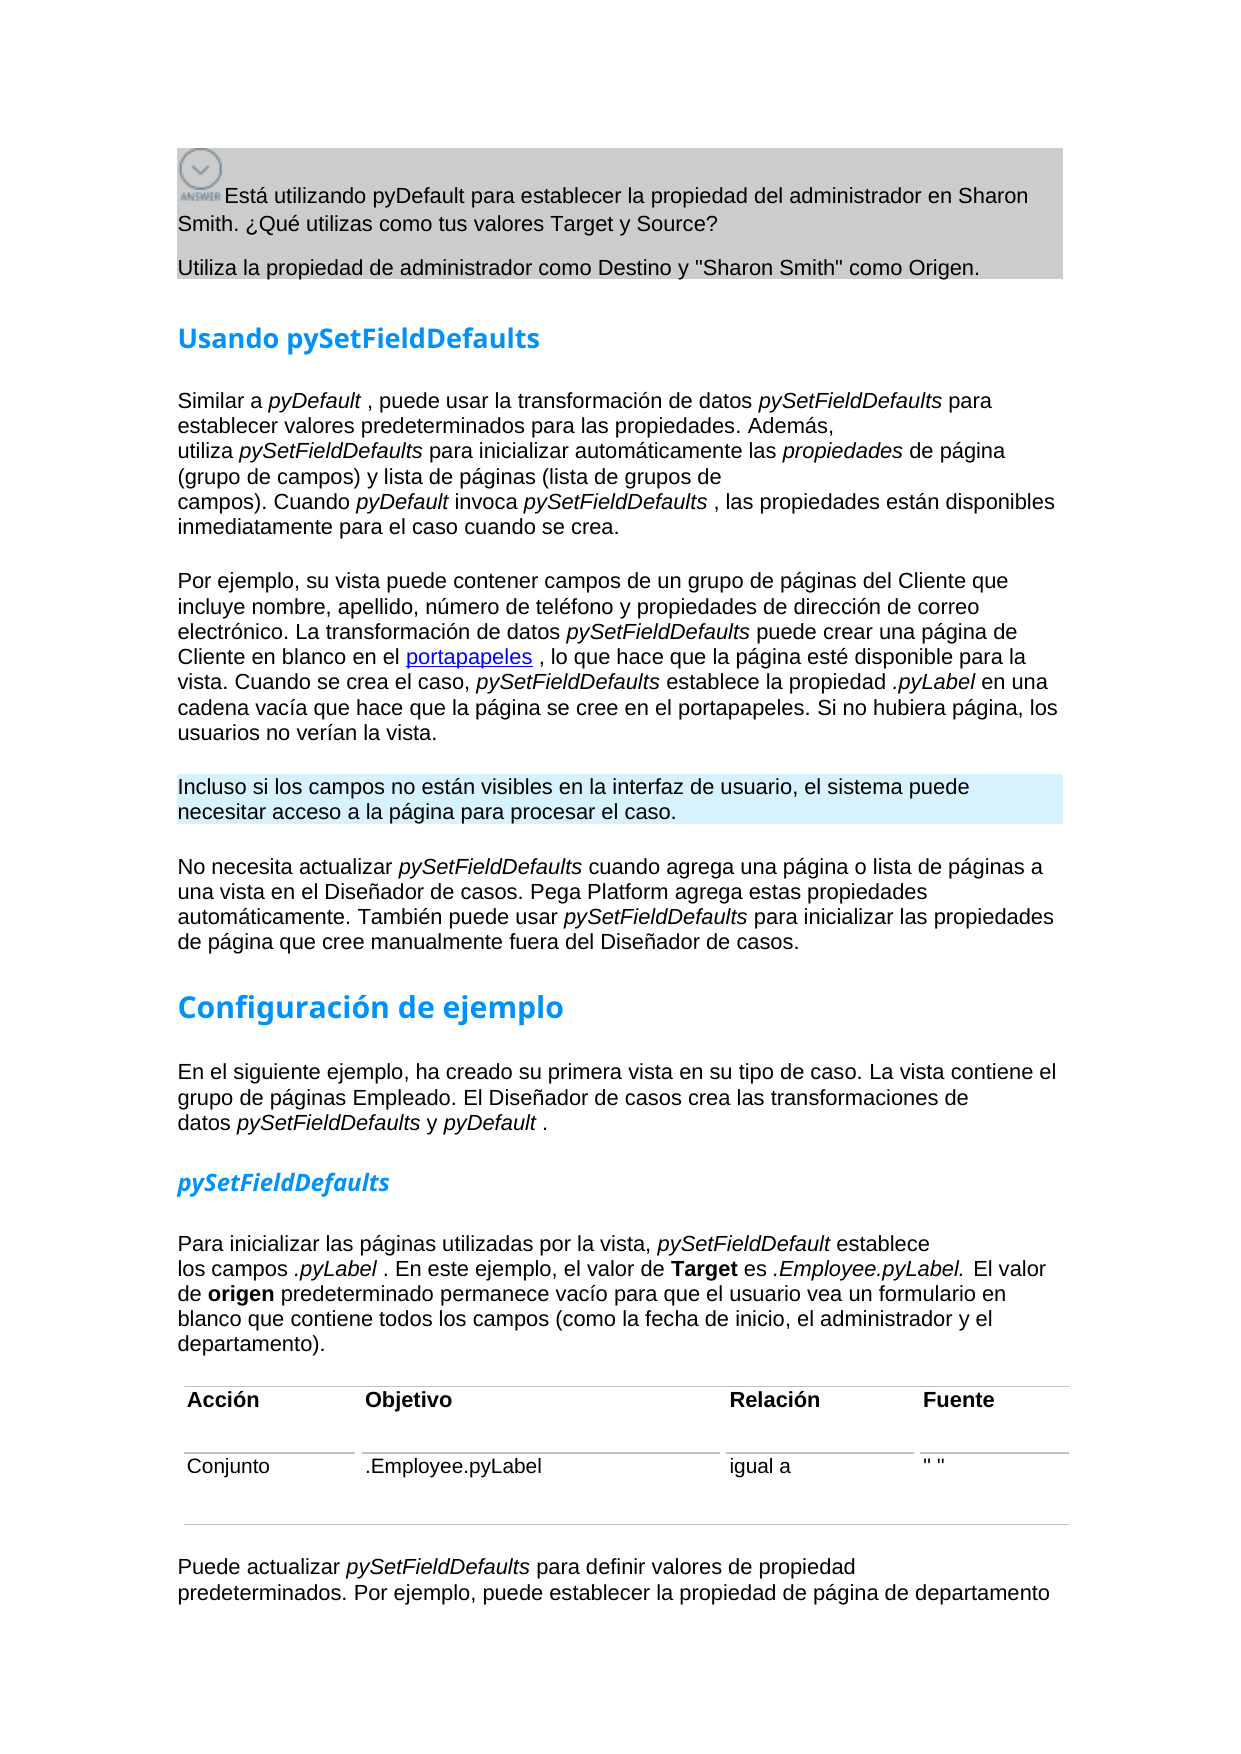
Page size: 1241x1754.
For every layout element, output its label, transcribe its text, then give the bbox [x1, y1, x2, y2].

subtitle pySetFieldDefaults [177, 1166, 1063, 1199]
text Utiliza la propiedad de administrador como Destino y "Sharon Smith" como Origen. [177, 254, 1063, 279]
table_header Objetivo [362, 1387, 720, 1452]
table_cell '' '' [920, 1454, 1069, 1523]
text Incluso si los campos no están visibles en la interfaz de usuario, el sistema puede necesitar acceso a la página para procesar el caso. [177, 774, 1063, 824]
table_header Relación [726, 1387, 914, 1452]
subtitle Configuración de ejemplo [177, 986, 1063, 1027]
text No necesita actualizar pySetFieldDefaults cuando agrega una página o lista de páginas a una vista en el Diseñador de casos. Pega Platform agrega estas propiedades automáticamente. También puede usar pySetFieldDefaults para inicializar las propiedades de página que cree manualmente fuera del Diseñador de casos. [177, 854, 1063, 954]
table_cell .Employee.pyLabel [362, 1454, 720, 1523]
table_cell igual a [726, 1454, 914, 1523]
table_cell Conjunto [184, 1454, 355, 1523]
picture [177, 147, 224, 204]
table_header Fuente [920, 1387, 1069, 1452]
subtitle Usando pySetFieldDefaults [177, 319, 1063, 356]
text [177, 1554, 1063, 1604]
text Está utilizando pyDefault para establecer la propiedad del administrador en Sharon Smith. ¿Qué utilizas como tus valores Target y Source? [177, 148, 1063, 236]
text Por ejemplo, su vista puede contener campos de un grupo de páginas del Cliente que incluye nombre, apellido, número de teléfono y propiedades de dirección de correo electrónico. La transformación de datos pySetFieldDefaults puede crear una página de Cliente en blanco en el portapapeles , lo que hace que la página esté disponible para la vista. Cuando se crea el caso, pySetFieldDefaults establece la propiedad .pyLabel en una cadena vacía que hace que la página se cree en el portapapeles. Si no hubiera página, los usuarios no verían la vista. [177, 568, 1063, 745]
text Similar a pyDefault , puede usar la transformación de datos pySetFieldDefaults para establecer valores predeterminados para las propiedades. Además, utiliza pySetFieldDefaults para inicializar automáticamente las propiedades de página (grupo de campos) y lista de páginas (lista de grupos de campos). Cuando pyDefault invoca pySetFieldDefaults , las propiedades están disponibles inmediatamente para el caso cuando se crea. [177, 388, 1063, 539]
table_header Acción [184, 1387, 355, 1452]
text Para inicializar las páginas utilizadas por la vista, pySetFieldDefault establece los campos .pyLabel . En este ejemplo, el valor de Target es .Employee.pyLabel. El valor de origen predeterminado permanece vacío para que el usuario vea un formulario en blanco que contiene todos los campos (como la fecha de inicio, el administrador y el departamento). [177, 1231, 1063, 1357]
text En el siguiente ejemplo, ha creado su primera vista en su tipo de caso. La vista contiene el grupo de páginas Empleado. El Diseñador de casos crea las transformaciones de datos pySetFieldDefaults y pyDefault . [177, 1059, 1063, 1135]
